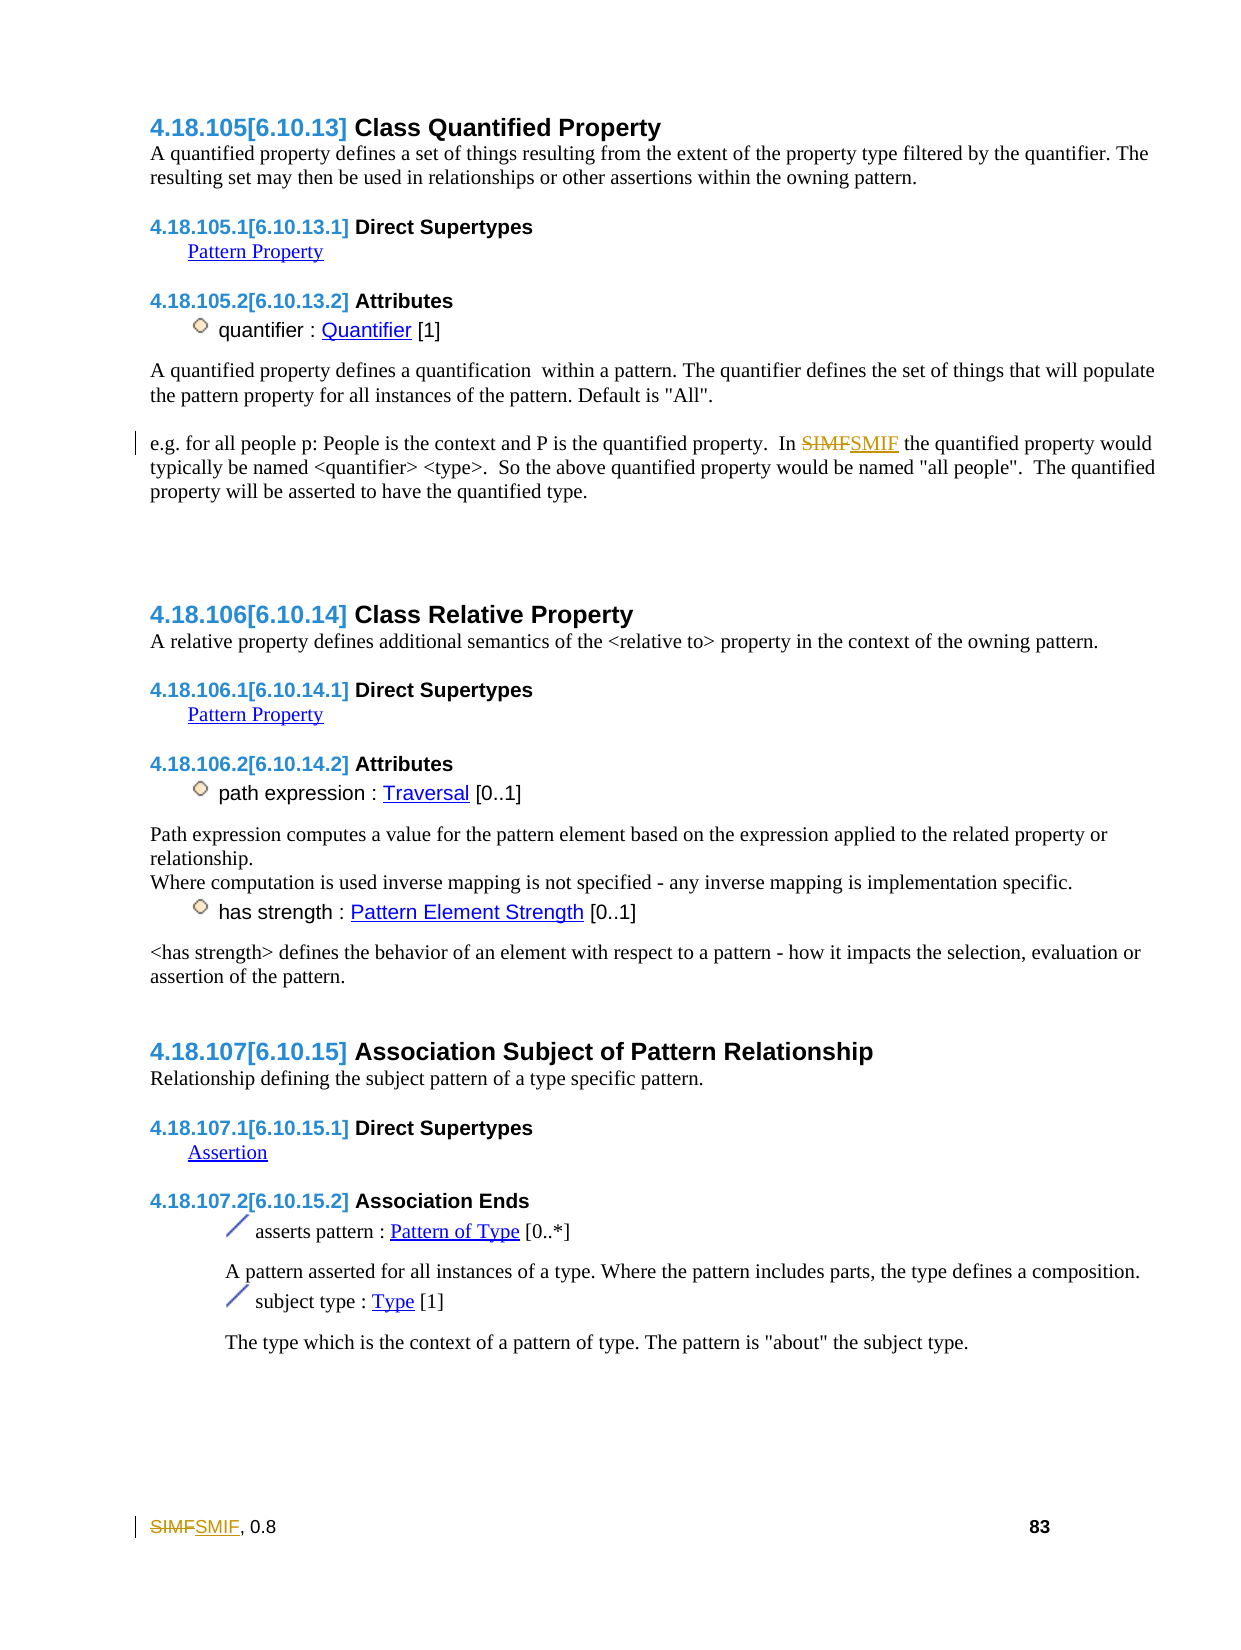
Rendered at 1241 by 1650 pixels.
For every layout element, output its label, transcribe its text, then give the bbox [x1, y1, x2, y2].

text asserts pattern : Pattern of Type [0..*] [150, 1213, 1165, 1243]
subtitle Direct Supertypes [150, 1116, 1165, 1139]
text A pattern asserted for all instances of a type. Where the pattern includes parts, the type defines a composition. [150, 1259, 1165, 1283]
text A relative property defines additional semantics of the <relative to> property in the context of the owning pattern. [150, 629, 1165, 653]
text Path expression computes a value for the pattern element based on the expression applied to the related property or relationship. Where computation is used inverse mapping is not specified - any inverse mapping is implementation specific. [150, 822, 1165, 894]
subtitle Class Relative Property [150, 600, 1165, 629]
text quantifier : Quantifier [1] [187, 312, 1165, 342]
text <has strength> defines the behavior of an element with respect to a pattern - how it impacts the selection, evaluation or assertion of the pattern. [150, 940, 1165, 988]
text A quantified property defines a quantification within a pattern. The quantifier defines the set of things that will populate the pattern property for all instances of the pattern. Default is "All". e.g. for all people p: People is the context and P is the quantified property. In the quantified property would typically be named <quantifier> <type>. So the above quantified property would be named "all people". The quantified property will be asserted to have the quantified type. [150, 358, 1165, 551]
text Relationship defining the subject pattern of a type specific pattern. [150, 1066, 1165, 1090]
text has strength : Pattern Element Strength [0..1] [187, 894, 1165, 923]
text Assertion [187, 1139, 1165, 1164]
text subject type : Type [1] [150, 1283, 1165, 1313]
subtitle Association Subject of Pattern Relationship [150, 1037, 1165, 1066]
subtitle Direct Supertypes [150, 215, 1165, 239]
subtitle Class Quantified Property [150, 112, 1165, 141]
subtitle Attributes [150, 288, 1165, 312]
text A quantified property defines a set of things resulting from the extent of the property type filtered by the quantifier. The resulting set may then be used in relationships or other assertions within the owning pattern. [150, 141, 1165, 189]
text Pattern Property [187, 702, 1165, 726]
subtitle Attributes [150, 752, 1165, 776]
subtitle Direct Supertypes [150, 678, 1165, 702]
text path expression : Traversal [0..1] [187, 776, 1165, 805]
text Pattern Property [187, 239, 1165, 263]
text The type which is the context of a pattern of type. The pattern is "about" the subject type. [150, 1330, 1165, 1354]
subtitle Association Ends [150, 1189, 1165, 1213]
